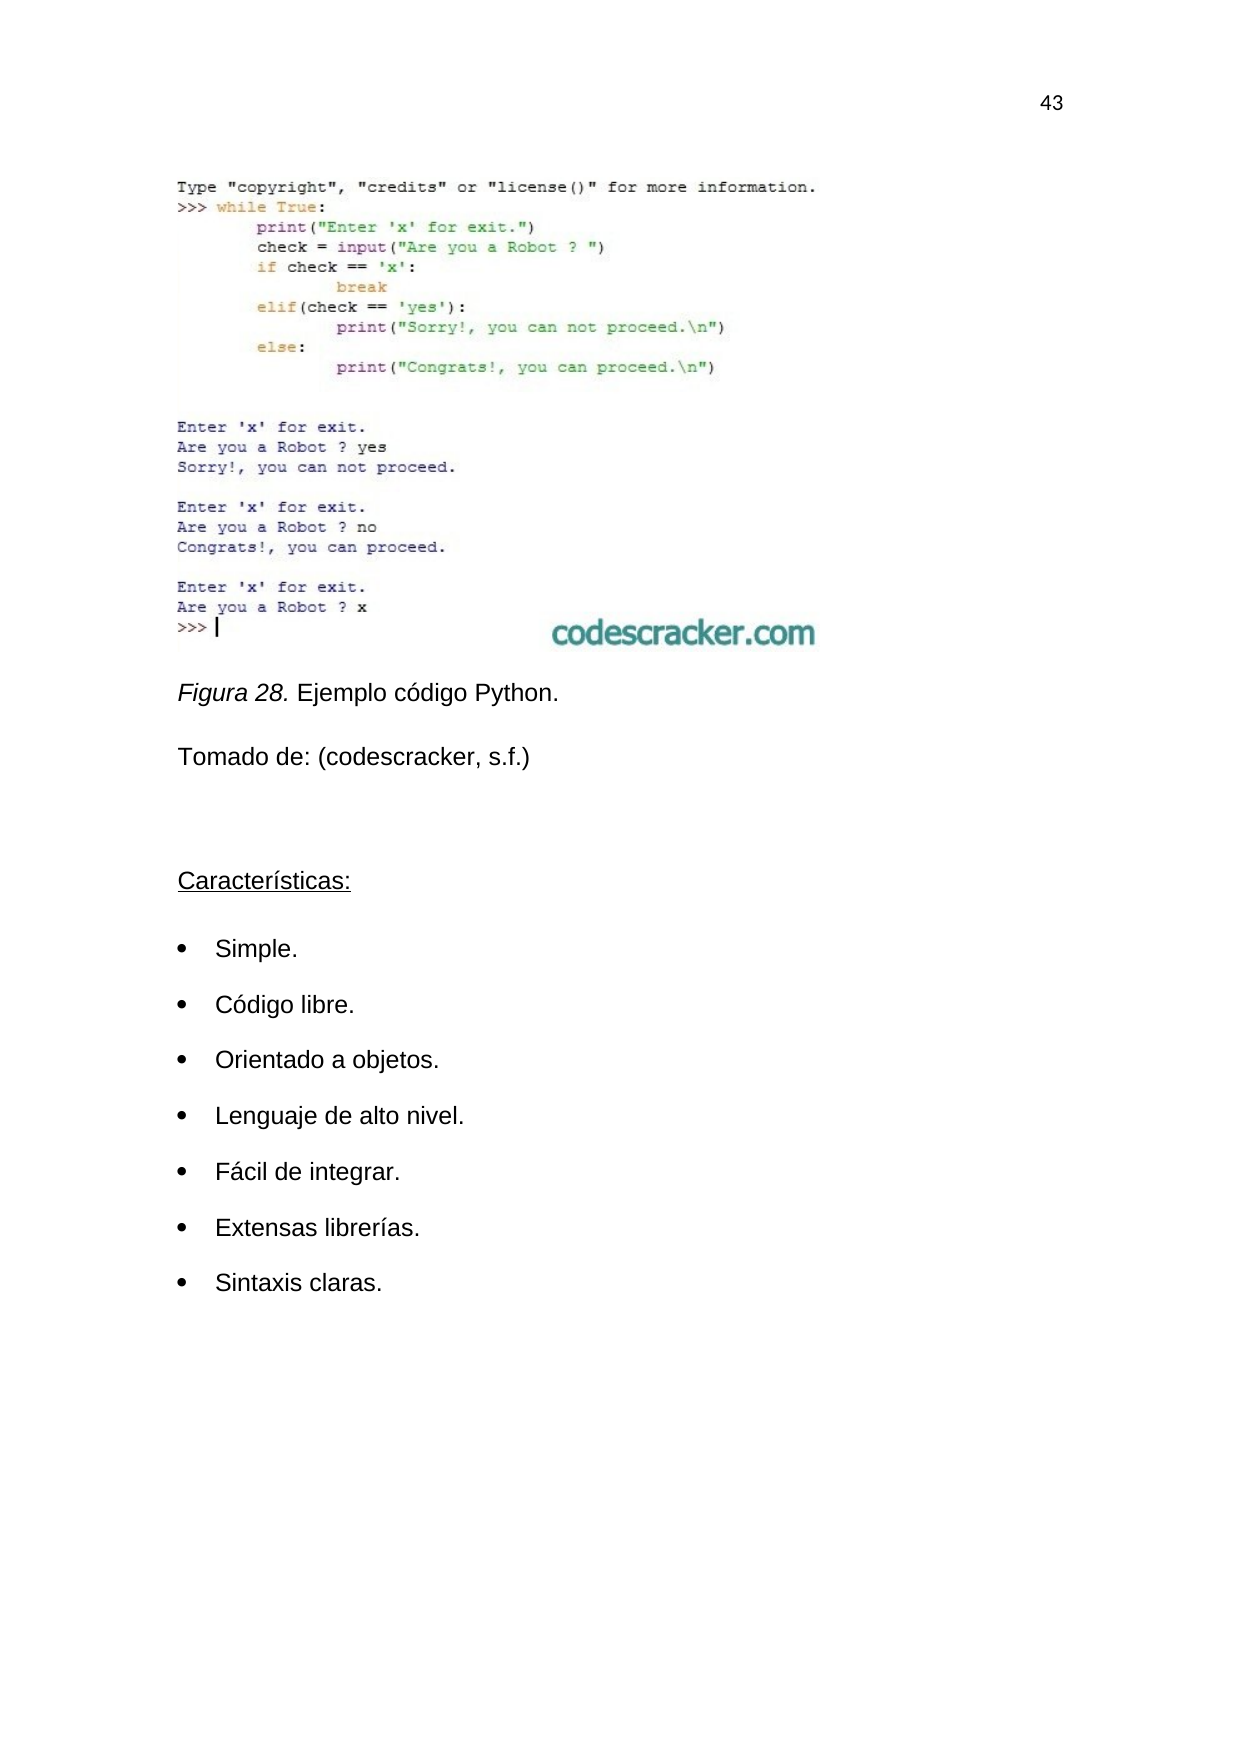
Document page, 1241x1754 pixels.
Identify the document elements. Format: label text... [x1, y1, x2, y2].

list Código libre. [177, 990, 1063, 1018]
list Lenguaje de alto nivel. [177, 1101, 1063, 1130]
list Orientado a objetos. [177, 1045, 1063, 1074]
text Figura 28. Ejemplo código Python. [177, 678, 1063, 707]
list Sintaxis claras. [177, 1268, 1063, 1297]
text Tomado de: [177, 742, 1063, 771]
list Extensas librerías. [177, 1213, 1063, 1241]
picture [177, 177, 820, 652]
list Fácil de integrar. [177, 1157, 1063, 1186]
list Simple. [177, 934, 1063, 963]
text Características: [177, 866, 1063, 894]
